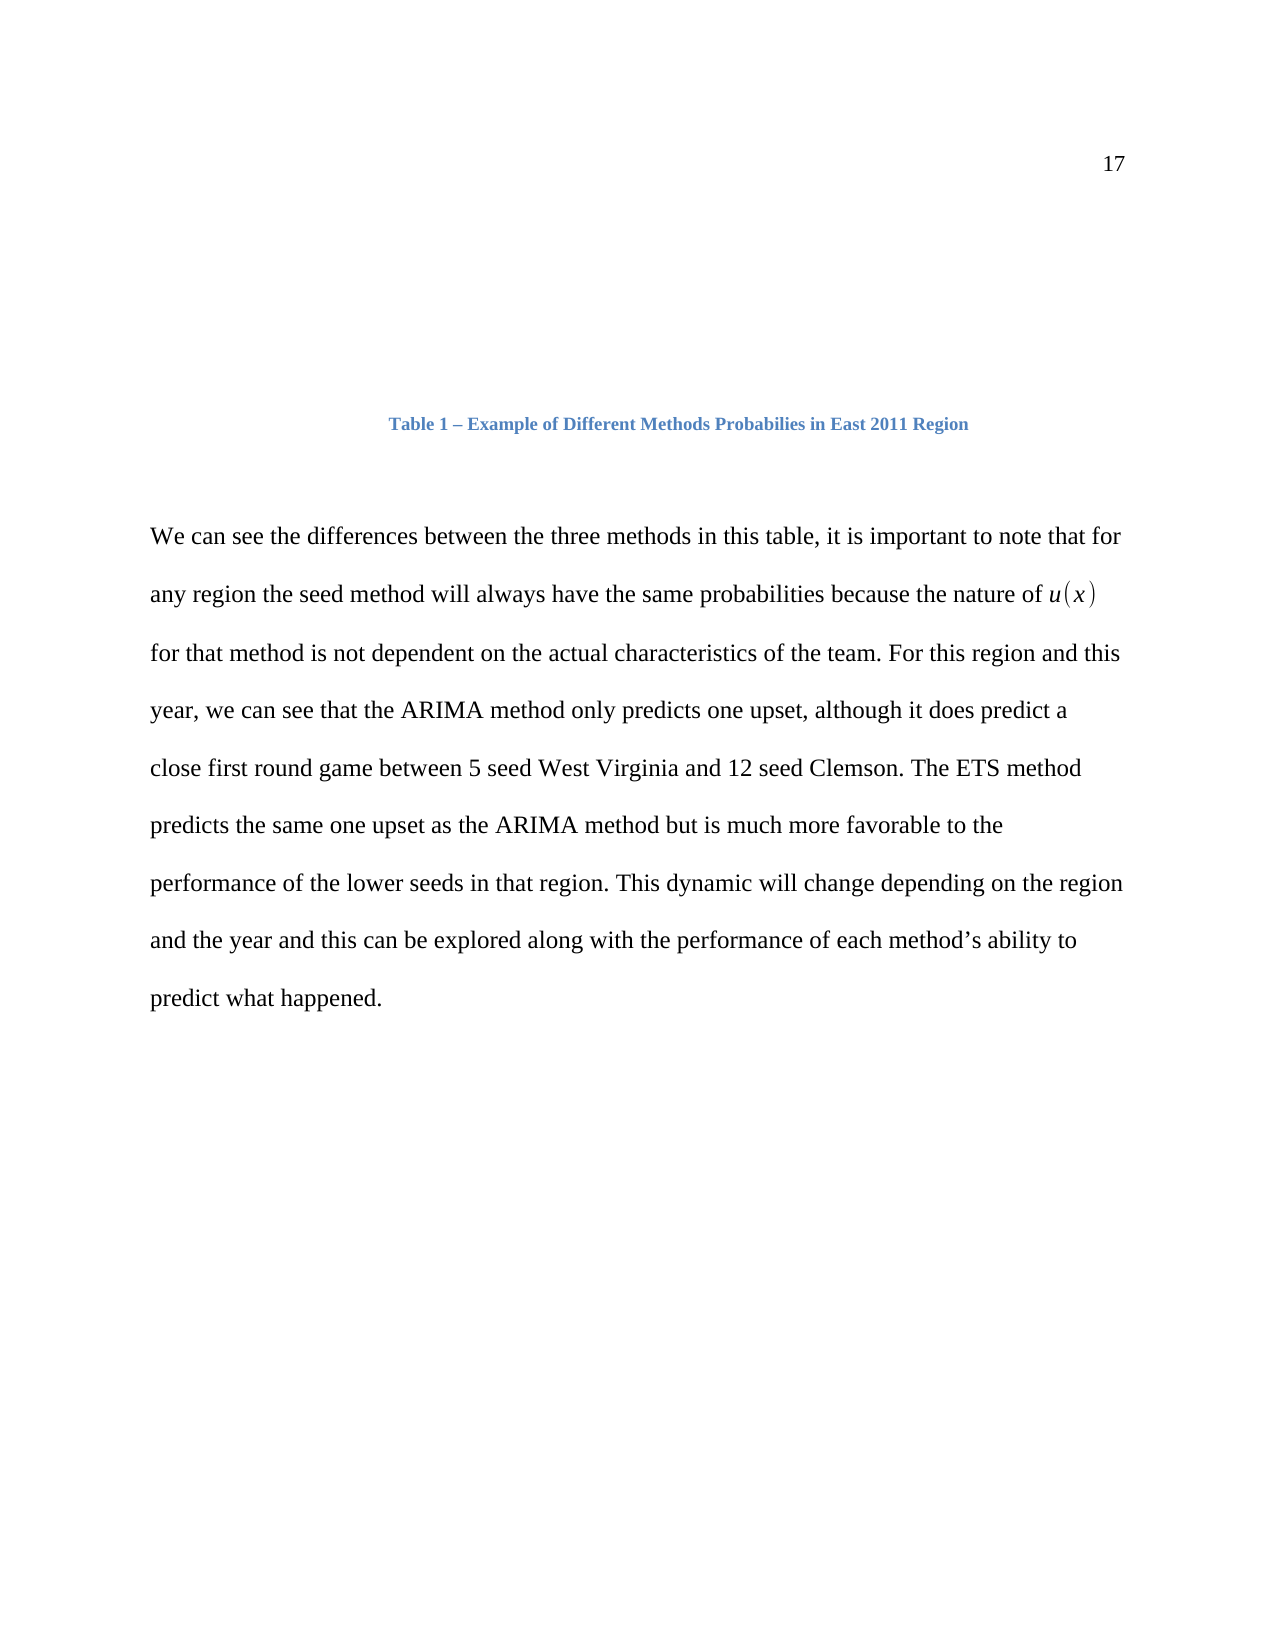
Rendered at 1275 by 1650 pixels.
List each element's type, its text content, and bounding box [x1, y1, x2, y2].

text We can see the differences between the three methods in this table, it is important to note that for any region the seed method will always have the same probabilities because the nature of for that method is not dependent on the actual characteristics of the team. For this region and this year, we can see that the ARIMA method only predicts one upset, although it does predict a close first round game between 5 seed West Virginia and 12 seed Clemson. The ETS method predicts the same one upset as the ARIMA method but is much more favorable to the performance of the lower seeds in that region. This dynamic will change depending on the region and the year and this can be explored along with the performance of each method’s ability to predict what happened. [150, 521, 1125, 1011]
